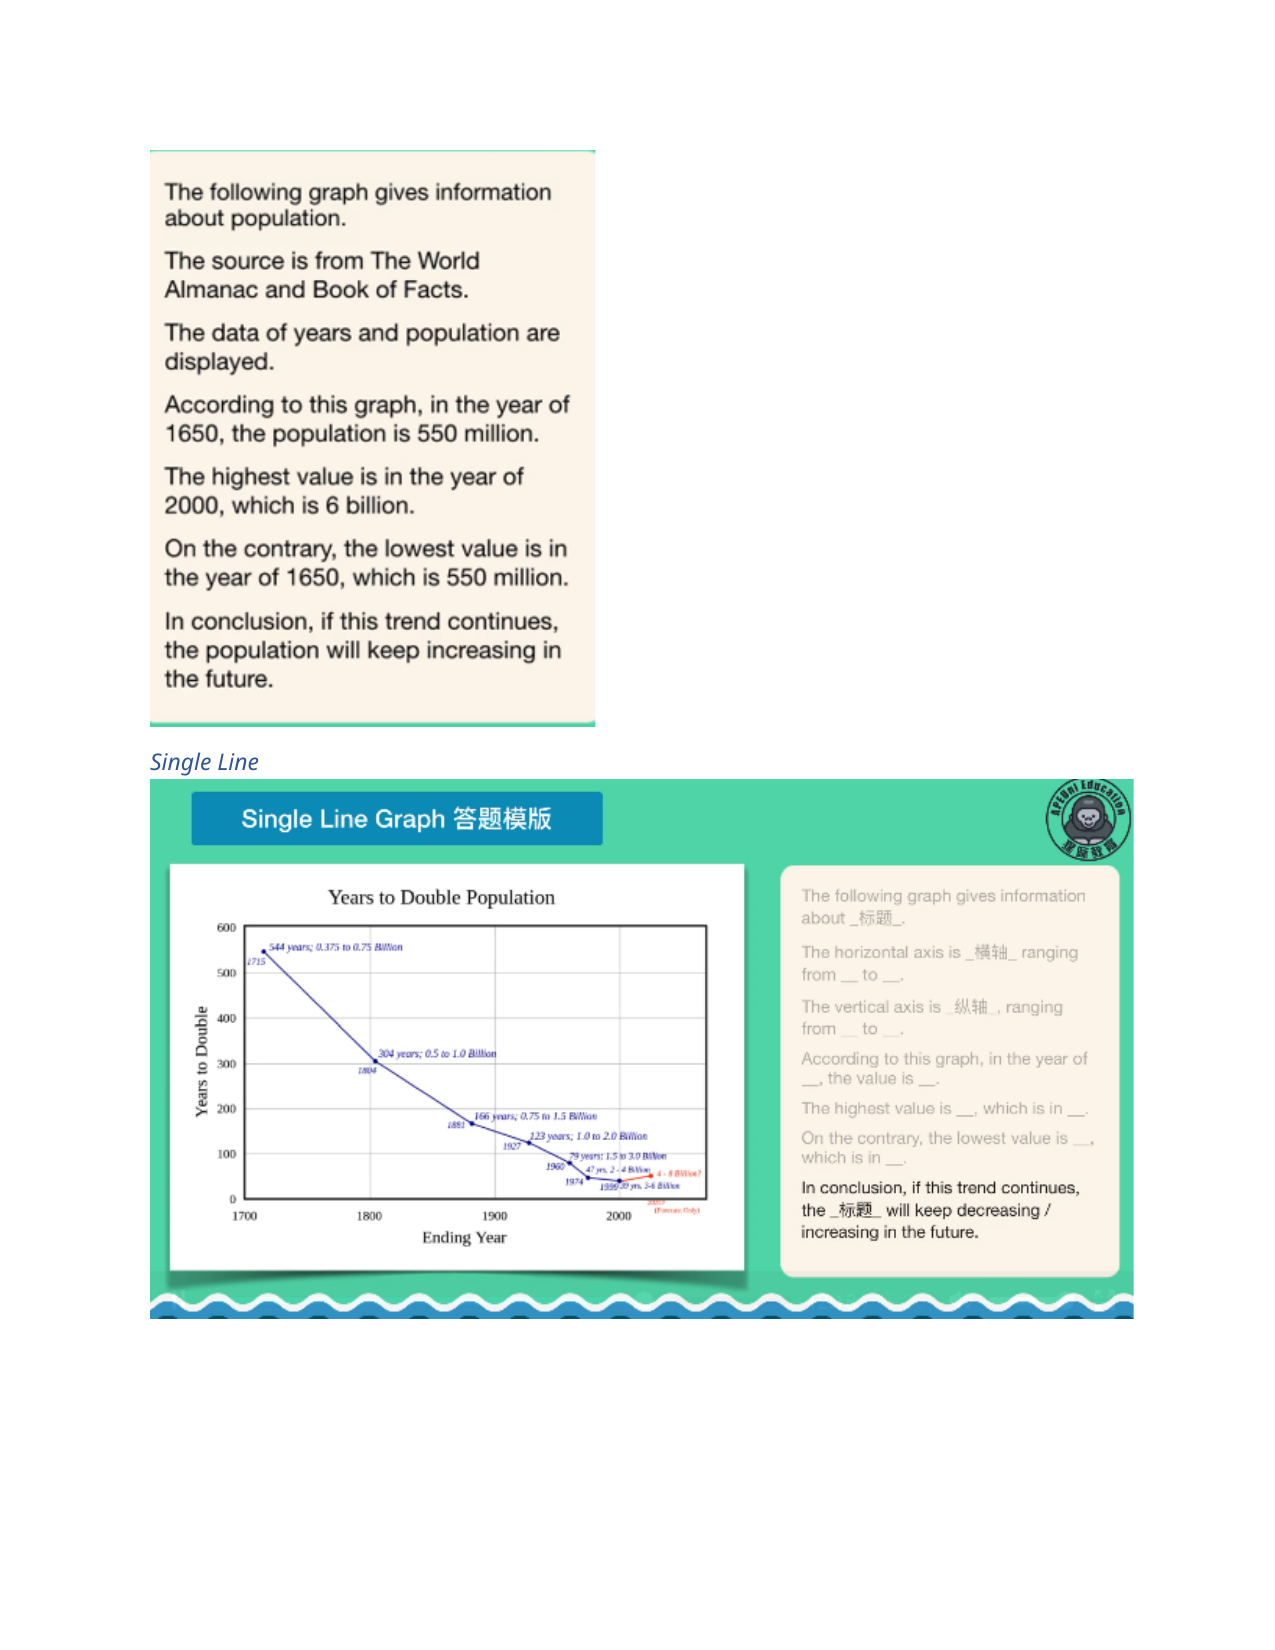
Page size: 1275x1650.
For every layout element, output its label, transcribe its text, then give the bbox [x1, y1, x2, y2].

picture [150, 779, 1134, 1319]
subtitle Single Line [150, 745, 1125, 777]
picture [150, 150, 596, 727]
